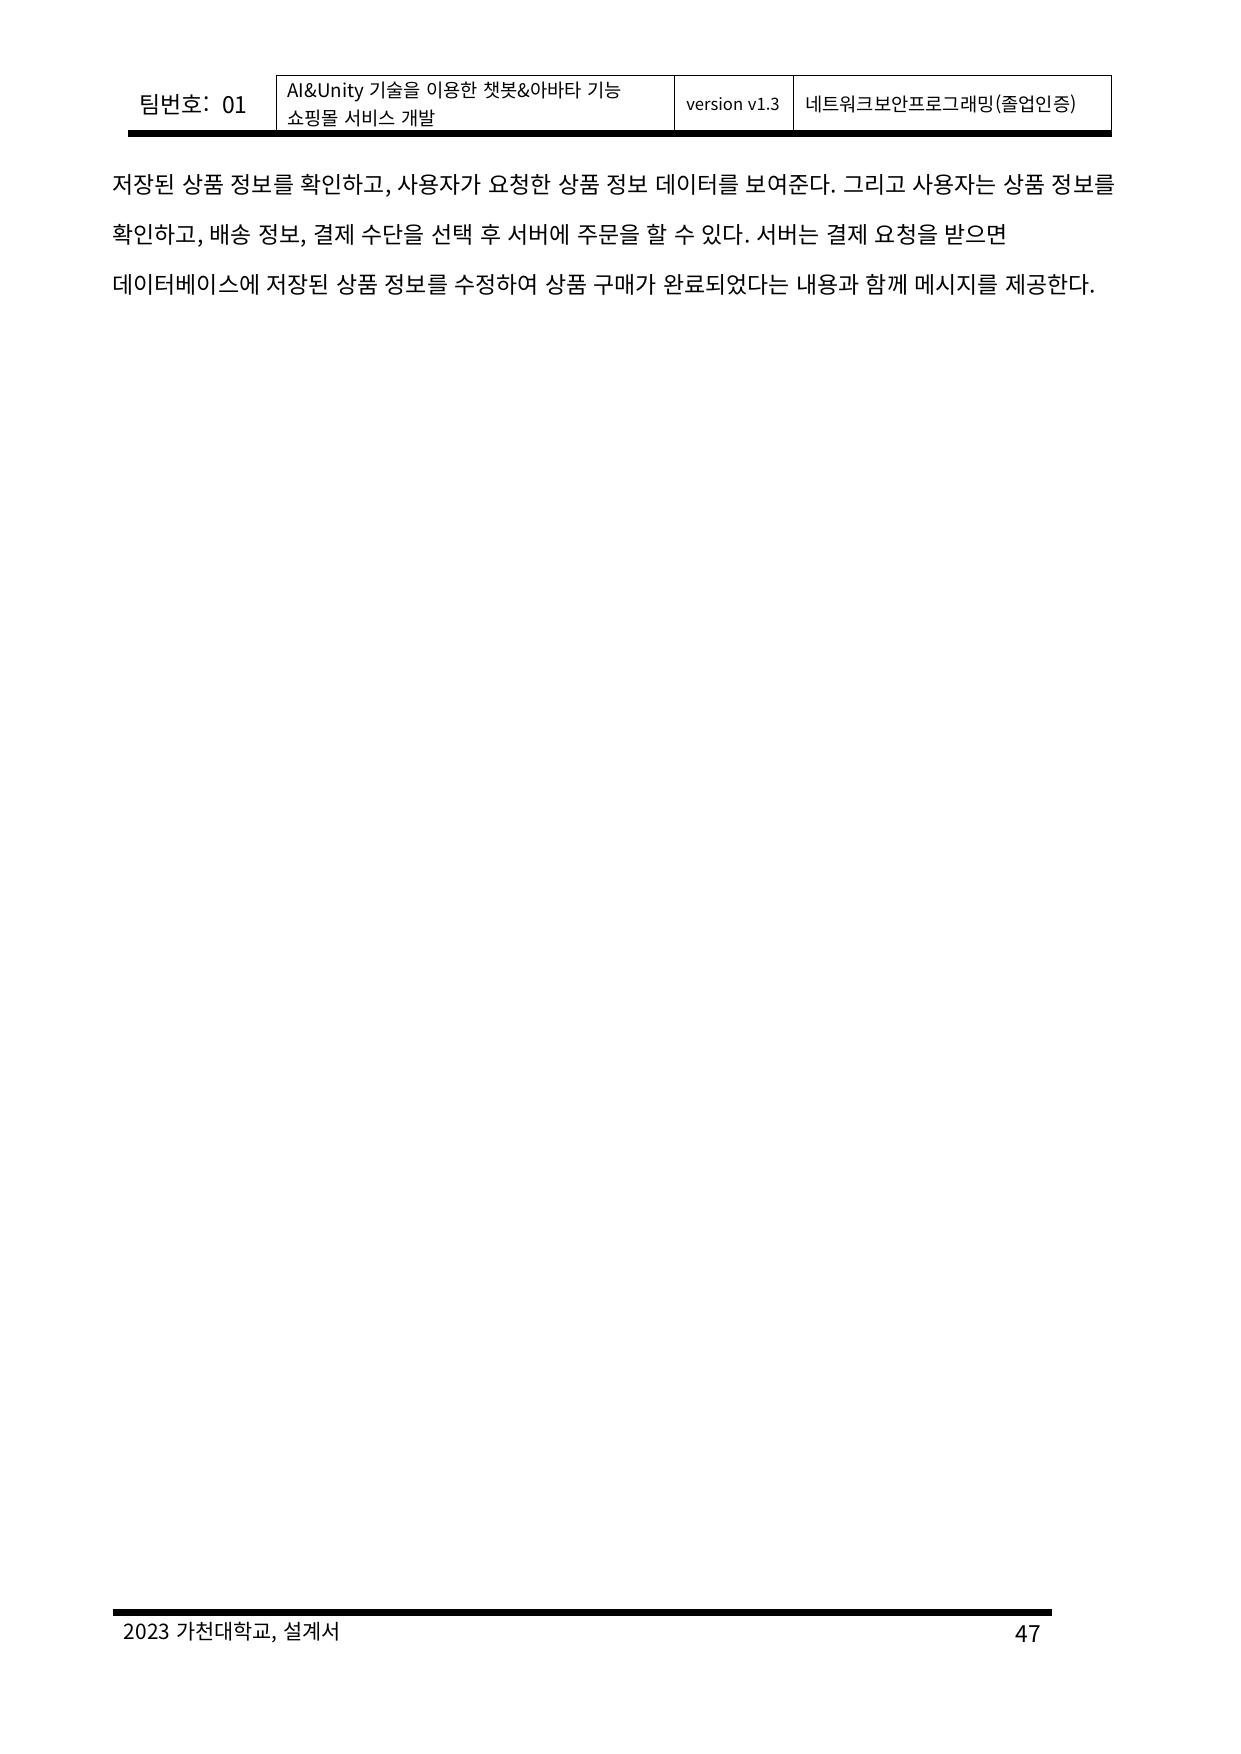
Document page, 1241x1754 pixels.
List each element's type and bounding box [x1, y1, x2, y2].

text [112, 167, 1128, 300]
